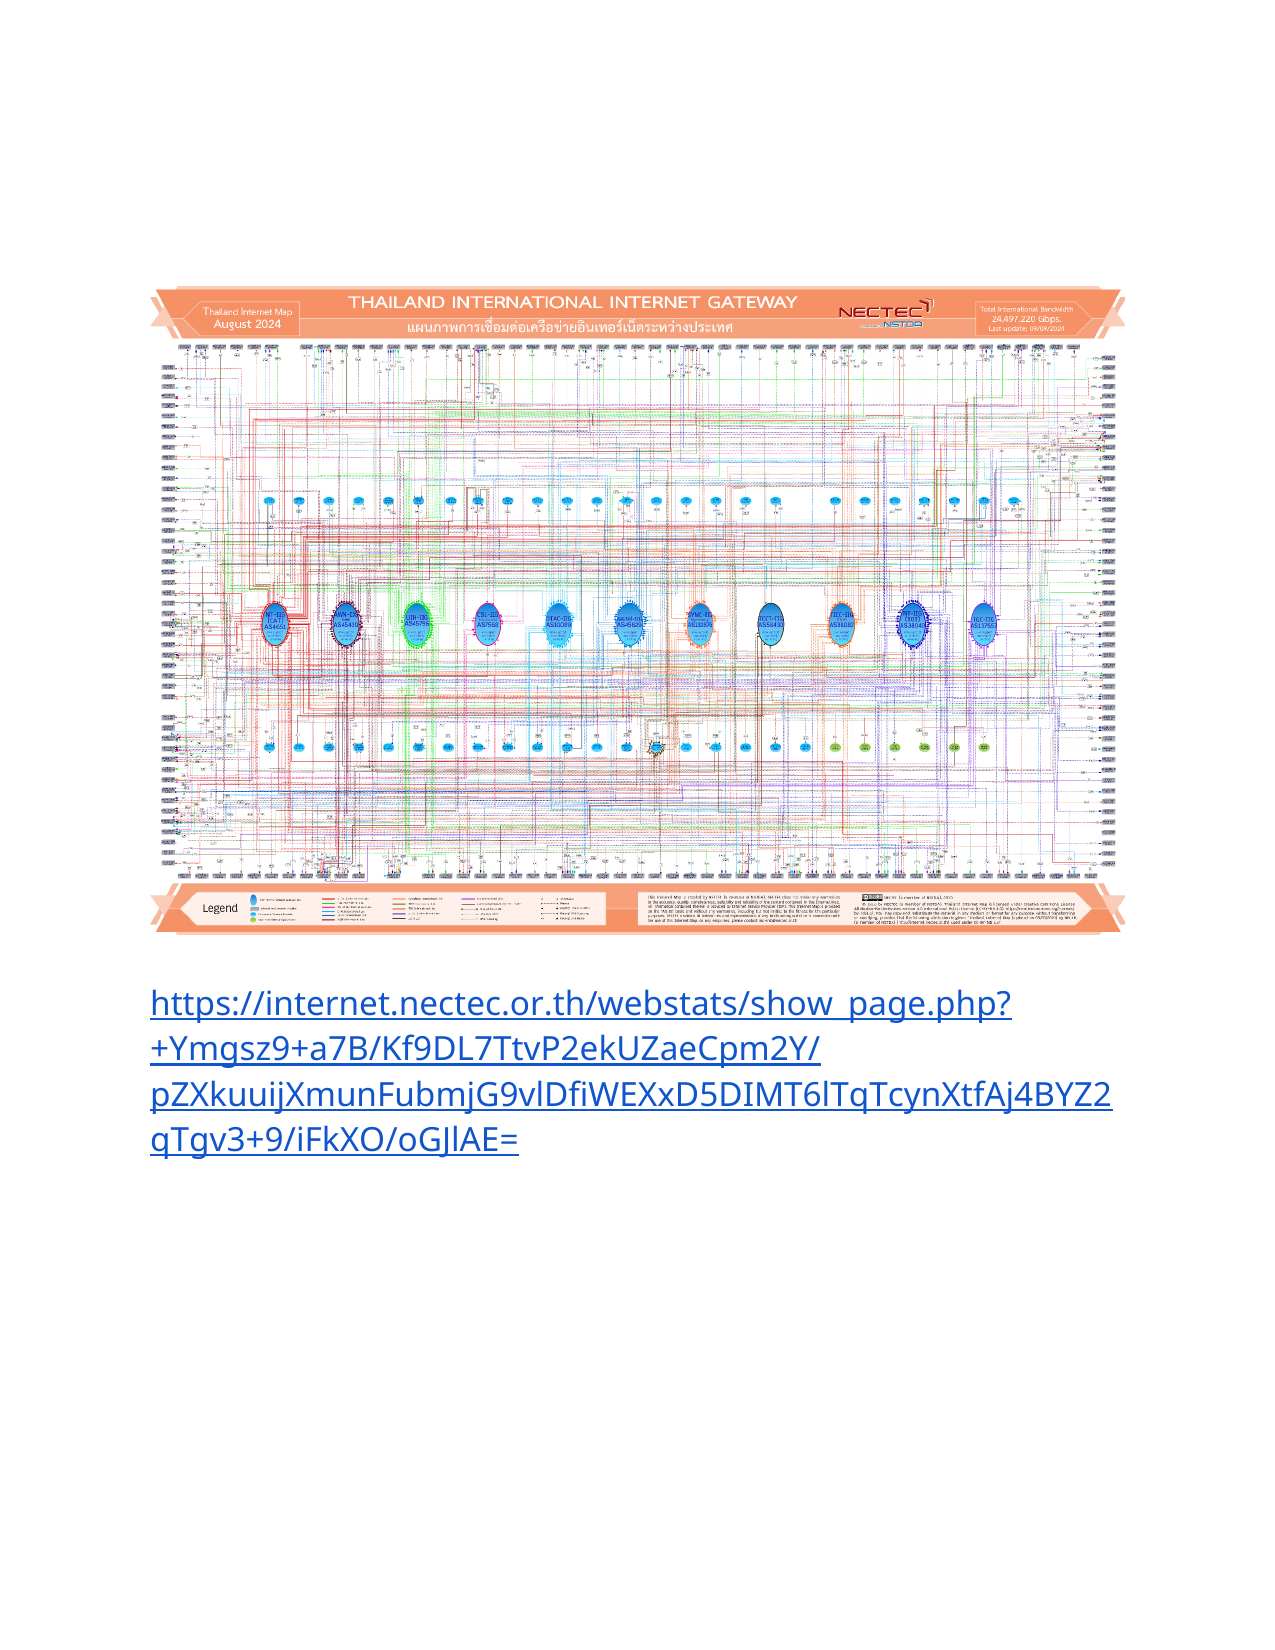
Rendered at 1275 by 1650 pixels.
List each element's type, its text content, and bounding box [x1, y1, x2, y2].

text https://internet.nectec.or.th/webstats/show_page.php?+Ymgsz9+a7B/Kf9DL7TtvP2ekUZaeCpm2Y/pZXkuuijXmunFubmjG9vlDfiWEXxD5DIMT6lTqTcynXtfAj4BYZ2qTgv3+9/iFkXO/oGJlAE= [150, 979, 1125, 1161]
picture [150, 286, 1125, 935]
